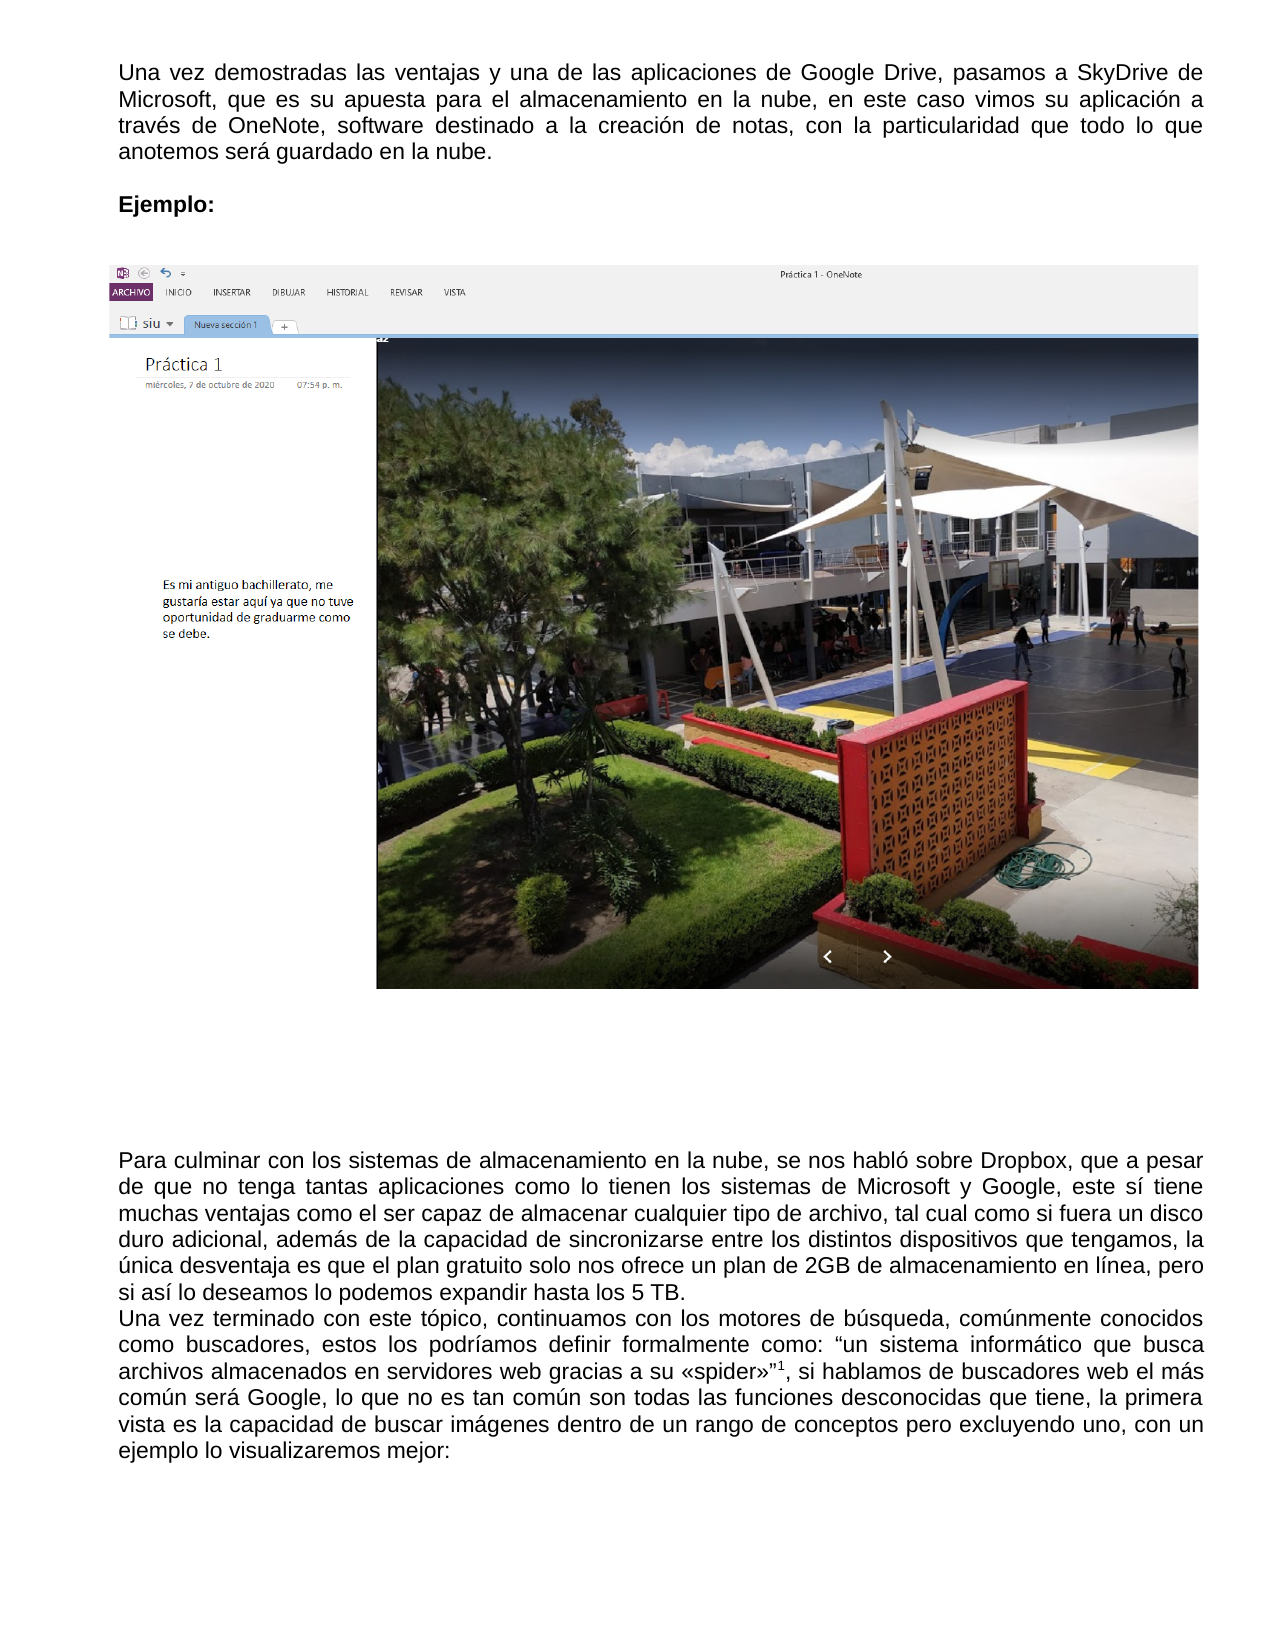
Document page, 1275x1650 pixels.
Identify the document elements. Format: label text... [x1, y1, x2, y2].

picture [109, 265, 1199, 989]
text Ejemplo: [118, 191, 1205, 217]
text Una vez terminado con este tópico, continuamos con los motores de búsqueda, comúnmente conocidos como buscadores, estos los podríamos definir formalmente como: “un sistema informático que busca archivos almacenados en servidores web gracias a su «spider»”1, si hablamos de buscadores web el más común será Google, lo que no es tan común son todas las funciones desconocidas que tiene, la primera vista es la capacidad de buscar imágenes dentro de un rango de conceptos pero excluyendo uno, con un ejemplo lo visualizaremos mejor: [118, 1305, 1205, 1463]
text Una vez demostradas las ventajas y una de las aplicaciones de Google Drive, pasamos a SkyDrive de Microsoft, que es su apuesta para el almacenamiento en la nube, en este caso vimos su aplicación a través de OneNote, software destinado a la creación de notas, con la particularidad que todo lo que anotemos será guardado en la nube. [118, 59, 1205, 164]
text Para culminar con los sistemas de almacenamiento en la nube, se nos habló sobre Dropbox, que a pesar de que no tenga tantas aplicaciones como lo tienen los sistemas de Microsoft y Google, este sí tiene muchas ventajas como el ser capaz de almacenar cualquier tipo de archivo, tal cual como si fuera un disco duro adicional, además de la capacidad de sincronizarse entre los distintos dispositivos que tengamos, la única desventaja es que el plan gratuito solo nos ofrece un plan de 2GB de almacenamiento en línea, pero si así lo deseamos lo podemos expandir hasta los 5 TB. [118, 1147, 1205, 1305]
